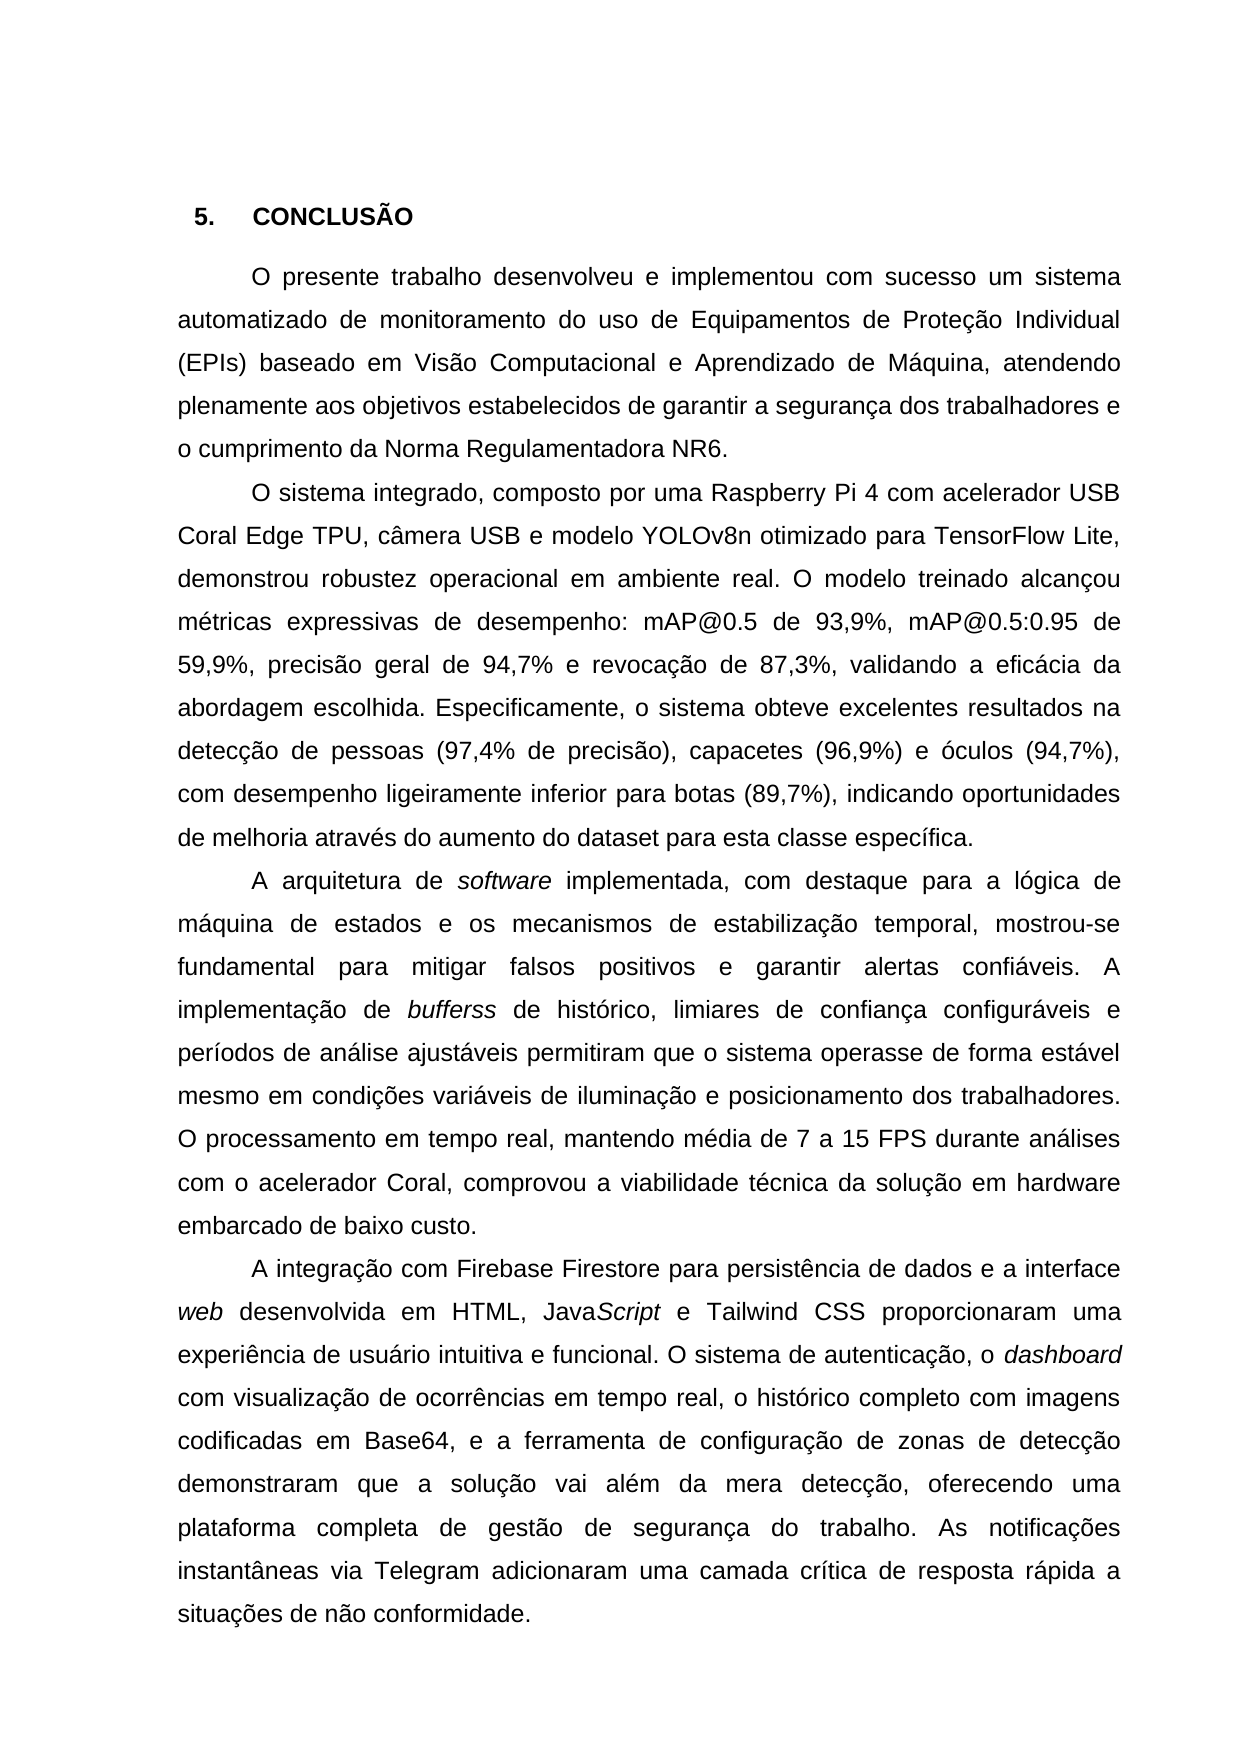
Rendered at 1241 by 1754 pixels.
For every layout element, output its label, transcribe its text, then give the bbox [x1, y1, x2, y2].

text A integração com Firebase Firestore para persistência de dados e a interface web desenvolvida em HTML, JavaScript e Tailwind CSS proporcionaram uma experiência de usuário intuitiva e funcional. O sistema de autenticação, o dashboard com visualização de ocorrências em tempo real, o histórico completo com imagens codificadas em Base64, e a ferramenta de configuração de zonas de detecção demonstraram que a solução vai além da mera detecção, oferecendo uma plataforma completa de gestão de segurança do trabalho. As notificações instantâneas via Telegram adicionaram uma camada crítica de resposta rápida a situações de não conformidade. [177, 1254, 1122, 1628]
text O sistema integrado, composto por uma Raspberry Pi 4 com acelerador USB Coral Edge TPU, câmera USB e modelo YOLOv8n otimizado para TensorFlow Lite, demonstrou robustez operacional em ambiente real. O modelo treinado alcançou métricas expressivas de desempenho: mAP@0.5 de 93,9%, mAP@0.5:0.95 de 59,9%, precisão geral de 94,7% e revocação de 87,3%, validando a eficácia da abordagem escolhida. Especificamente, o sistema obteve excelentes resultados na detecção de pessoas (97,4% de precisão), capacetes (96,9%) e óculos (94,7%), com desempenho ligeiramente inferior para botas (89,7%), indicando oportunidades de melhoria através do aumento do dataset para esta classe específica. [177, 478, 1122, 851]
subtitle Conclusão [215, 202, 1122, 231]
text O presente trabalho desenvolveu e implementou com sucesso um sistema automatizado de monitoramento do uso de Equipamentos de Proteção Individual (EPIs) baseado em Visão Computacional e Aprendizado de Máquina, atendendo plenamente aos objetivos estabelecidos de garantir a segurança dos trabalhadores e o cumprimento da Norma Regulamentadora NR6. [177, 262, 1122, 463]
text A arquitetura de software implementada, com destaque para a lógica de máquina de estados e os mecanismos de estabilização temporal, mostrou-se fundamental para mitigar falsos positivos e garantir alertas confiáveis. A implementação de bufferss de histórico, limiares de confiança configuráveis e períodos de análise ajustáveis permitiram que o sistema operasse de forma estável mesmo em condições variáveis de iluminação e posicionamento dos trabalhadores. O processamento em tempo real, mantendo média de 7 a 15 FPS durante análises com o acelerador Coral, comprovou a viabilidade técnica da solução em hardware embarcado de baixo custo. [177, 866, 1122, 1239]
